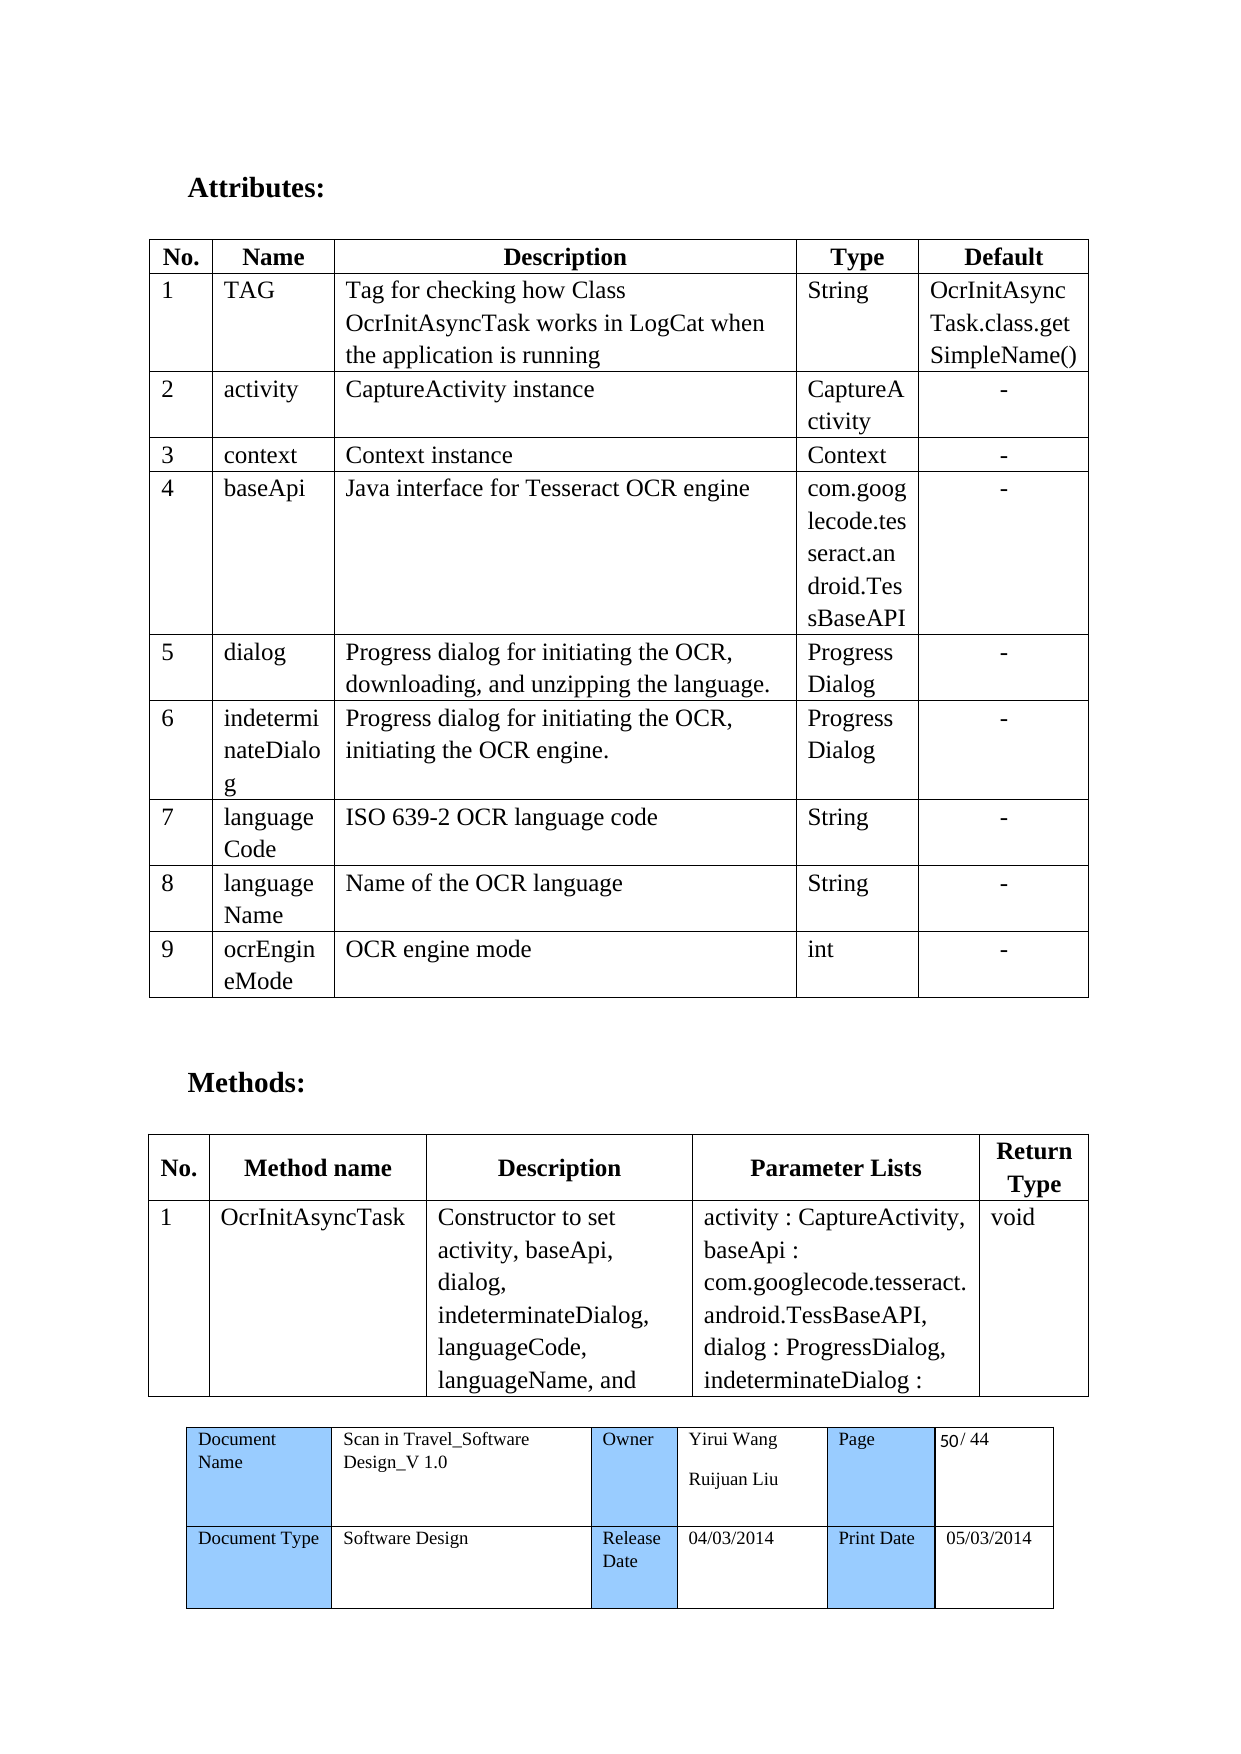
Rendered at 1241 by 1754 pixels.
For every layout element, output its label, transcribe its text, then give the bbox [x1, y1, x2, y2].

table_cell dialog [213, 635, 334, 700]
table_cell String [797, 274, 918, 371]
table_cell ProgressDialog [797, 701, 918, 799]
table_cell Progress dialog for initiating the OCR, initiating the OCR engine. [335, 701, 796, 799]
table_header No. [149, 1135, 209, 1199]
table_header Method name [210, 1135, 426, 1199]
table_cell - [919, 932, 1088, 997]
table_cell - [919, 866, 1088, 931]
table_cell - [919, 472, 1088, 634]
table_cell Tag for checking how Class OcrInitAsyncTask works in LogCat when the application is running [335, 274, 796, 371]
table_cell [693, 1201, 979, 1396]
table_cell ISO 639-2 OCR language code [335, 800, 796, 865]
table_cell 2 [150, 372, 212, 437]
table_cell OcrInitAsyncTask [210, 1201, 426, 1396]
table_cell languageCode [213, 800, 334, 865]
table_cell OcrInitAsyncTask.class.getSimpleName() [919, 274, 1088, 371]
text Attributes: [187, 154, 1053, 219]
table_cell Progress dialog for initiating the OCR, downloading, and unzipping the language. [335, 635, 796, 700]
table_cell 6 [150, 701, 212, 799]
table_cell TAG [213, 274, 334, 371]
table_cell - [919, 635, 1088, 700]
table_cell baseApi [213, 472, 334, 634]
table_cell CaptureActivity instance [335, 372, 796, 437]
table_header Default [919, 240, 1088, 272]
table_cell String [797, 866, 918, 931]
table_header Description [427, 1135, 692, 1199]
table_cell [427, 1201, 692, 1396]
table_cell - [919, 800, 1088, 865]
table_header Return Type [980, 1135, 1088, 1199]
table_cell indeterminateDialog [213, 701, 334, 799]
table_cell 8 [150, 866, 212, 931]
table_cell ProgressDialog [797, 635, 918, 700]
table_header Type [797, 240, 918, 272]
table_cell OCR engine mode [335, 932, 796, 997]
table_cell - [919, 372, 1088, 437]
text Methods: [187, 1049, 1053, 1114]
table_cell 7 [150, 800, 212, 865]
table_cell Java interface for Tesseract OCR engine [335, 472, 796, 634]
table_cell Name of the OCR language [335, 866, 796, 931]
table_header Description [335, 240, 796, 272]
table_cell ocrEngineMode [213, 932, 334, 997]
table_cell Context instance [335, 438, 796, 471]
table_cell Context [797, 438, 918, 471]
table_cell - [919, 701, 1088, 799]
table_cell 3 [150, 438, 212, 471]
table_cell CaptureActivity [797, 372, 918, 437]
table_cell void [980, 1201, 1088, 1396]
table_cell activity [213, 372, 334, 437]
table_cell context [213, 438, 334, 471]
table_cell - [919, 438, 1088, 471]
table_cell com.googlecode.tesseract.android.TessBaseAPI [797, 472, 918, 634]
table_cell String [797, 800, 918, 865]
table_cell 1 [150, 274, 212, 371]
table_header Parameter Lists [693, 1135, 979, 1199]
table_cell 5 [150, 635, 212, 700]
table_header Name [213, 240, 334, 272]
table_cell 4 [150, 472, 212, 634]
table_cell 1 [149, 1201, 209, 1396]
table_cell languageName [213, 866, 334, 931]
table_cell 9 [150, 932, 212, 997]
table_header No. [150, 240, 212, 272]
table_cell int [797, 932, 918, 997]
